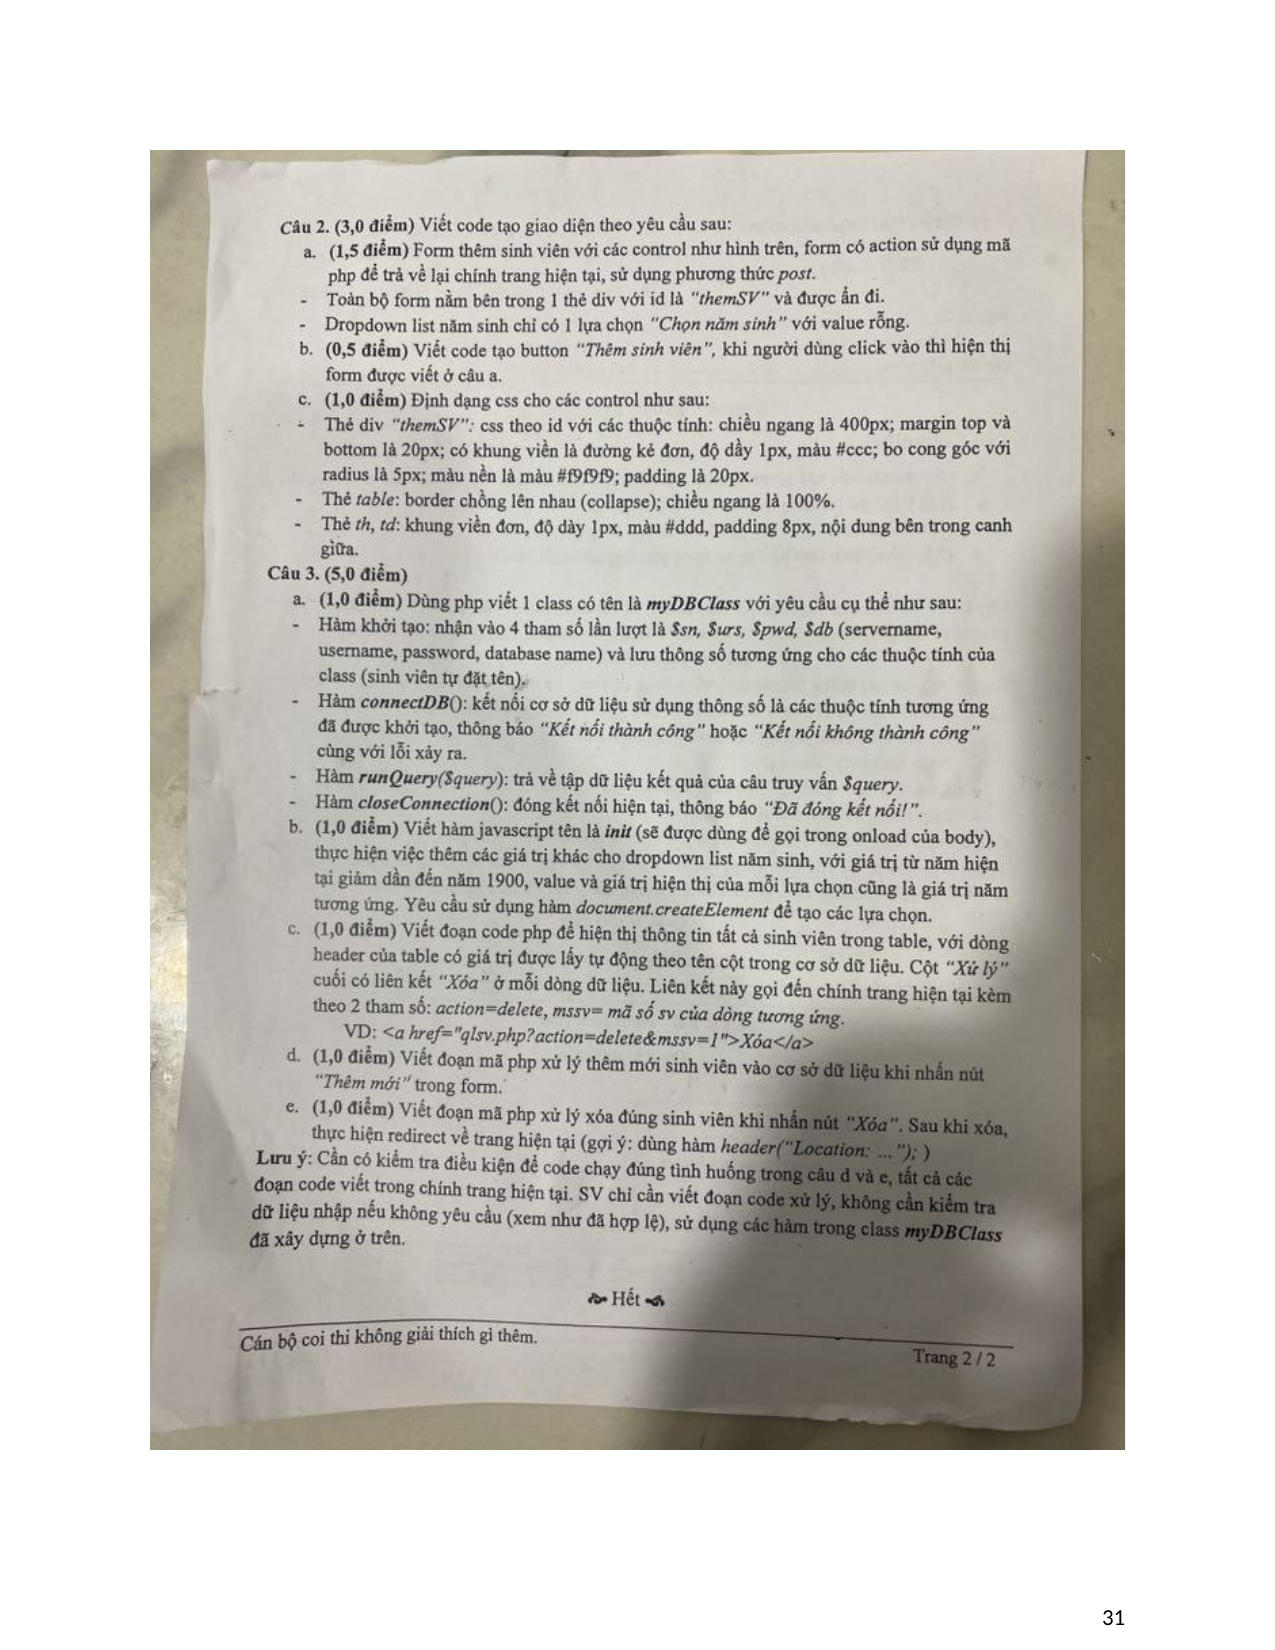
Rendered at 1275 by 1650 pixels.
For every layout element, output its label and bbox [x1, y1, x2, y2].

picture [150, 150, 1125, 1450]
